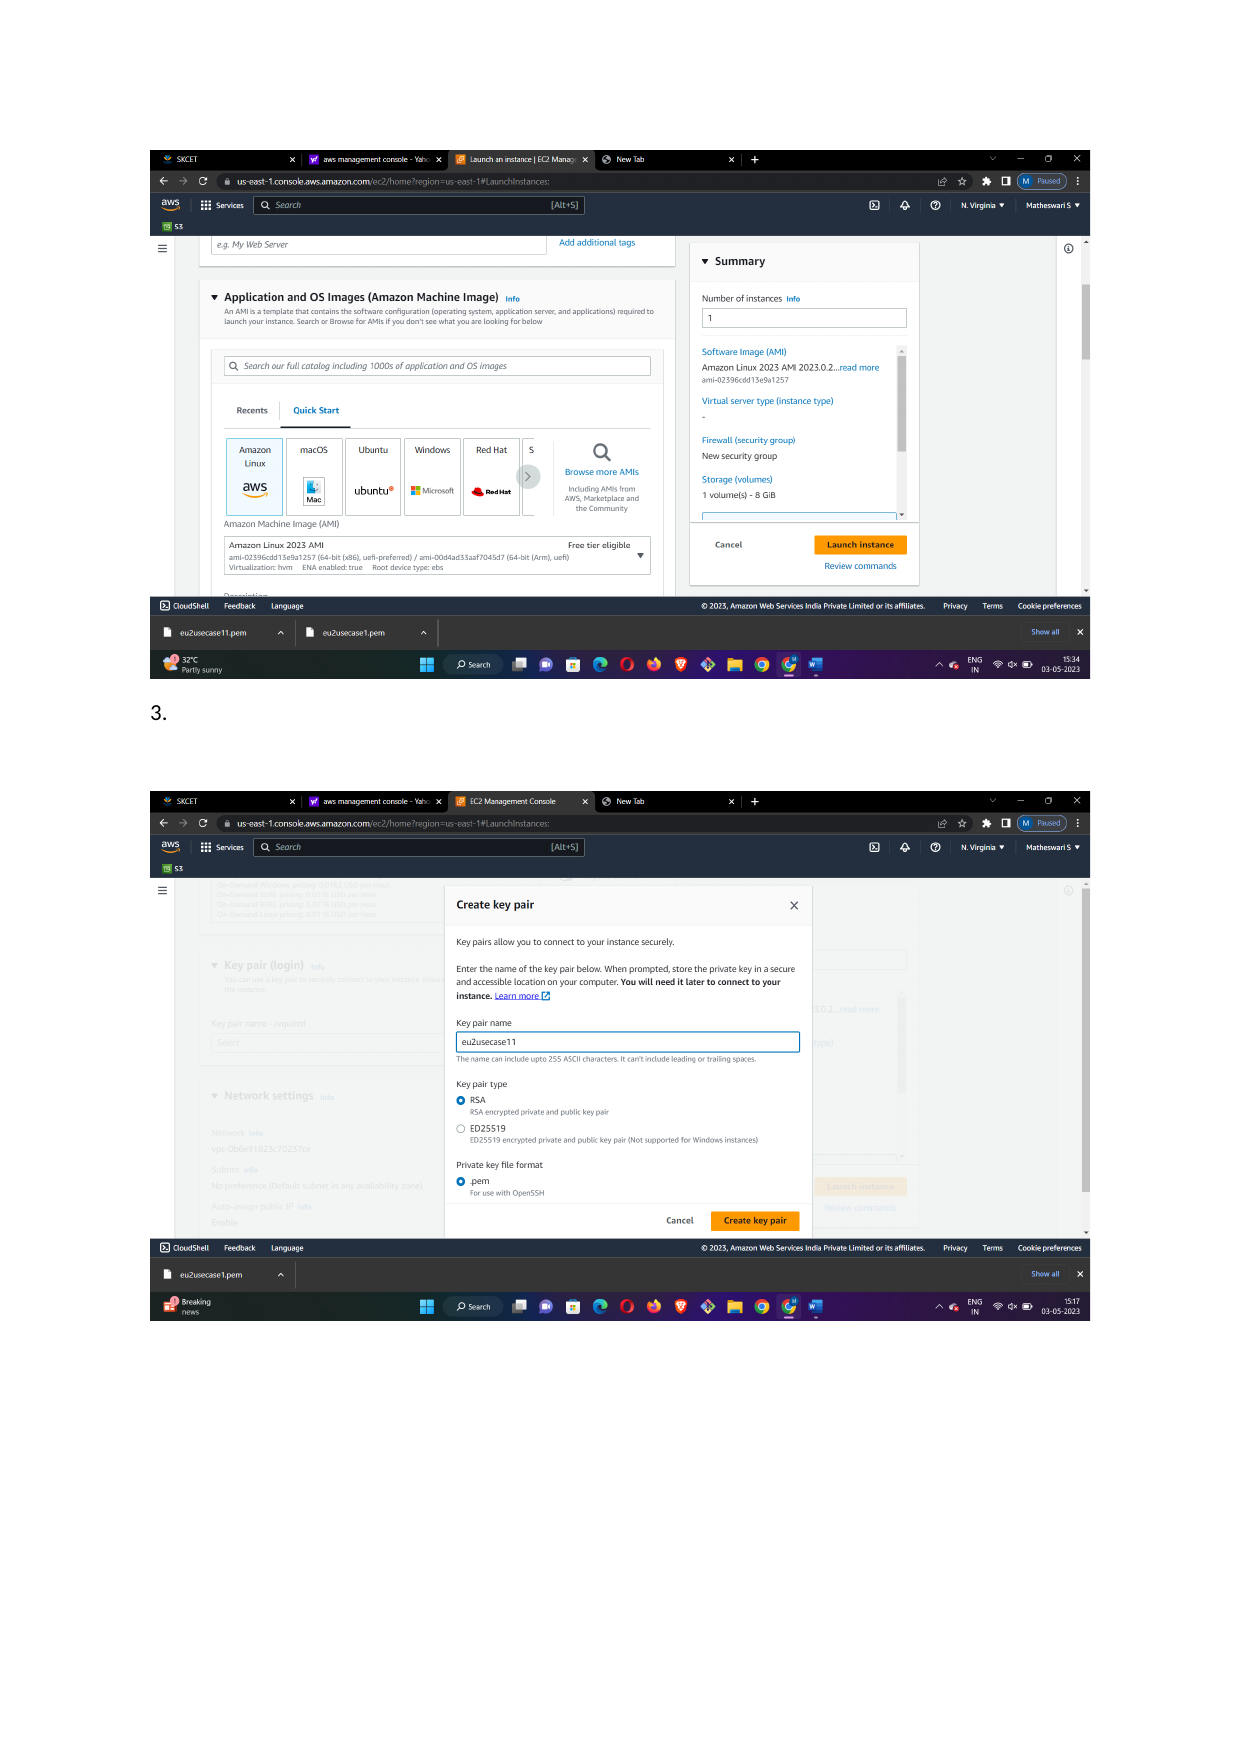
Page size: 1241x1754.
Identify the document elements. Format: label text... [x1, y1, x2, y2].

text 3. [150, 698, 1090, 726]
picture [150, 791, 1091, 1321]
picture [150, 150, 1091, 679]
